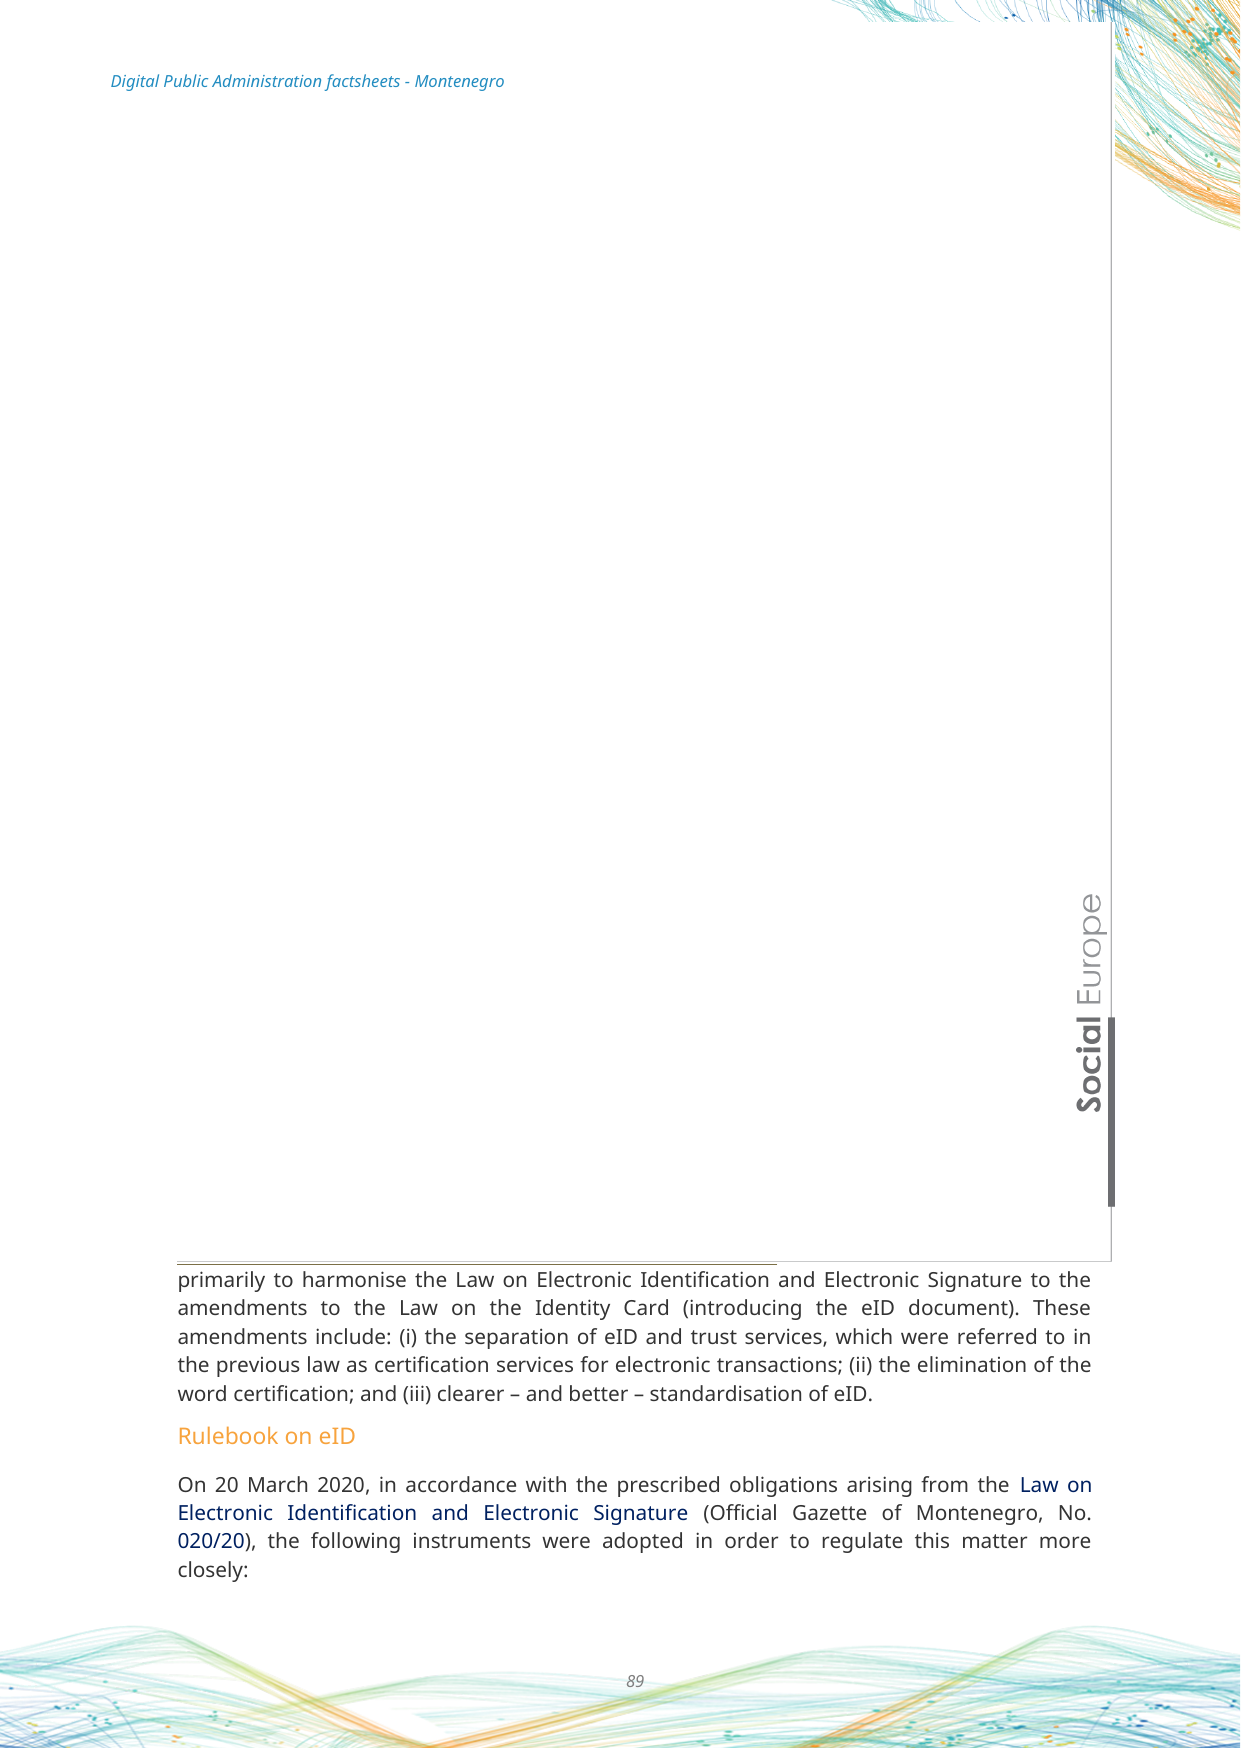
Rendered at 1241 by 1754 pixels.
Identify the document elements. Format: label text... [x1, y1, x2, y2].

picture [0, 1601, 1241, 1748]
text The amendments to the Law on Electronic Identification and Electronic Signature (Official Gazette of Montenegro, No. 072/19) entered into force on 3 January 2020. They were made primarily to harmonise the Law on Electronic Identification and Electronic Signature to the amendments to the Law on the Identity Card (introducing the eID document). These amendments include: (i) the separation of eID and trust services, which were referred to in the previous law as certification services for electronic transactions; (ii) the elimination of the word certification; and (iii) clearer – and better – standardisation of eID. [177, 1265, 1092, 1407]
text On 20 March 2020, in accordance with the prescribed obligations arising from the Law on Electronic Identification and Electronic Signature (Official Gazette of Montenegro, No. 020/20), the following instruments were adopted in order to regulate this matter more closely: [177, 1470, 1092, 1583]
picture [177, 0, 1241, 1262]
subtitle Rulebook on eID [177, 1420, 1092, 1451]
